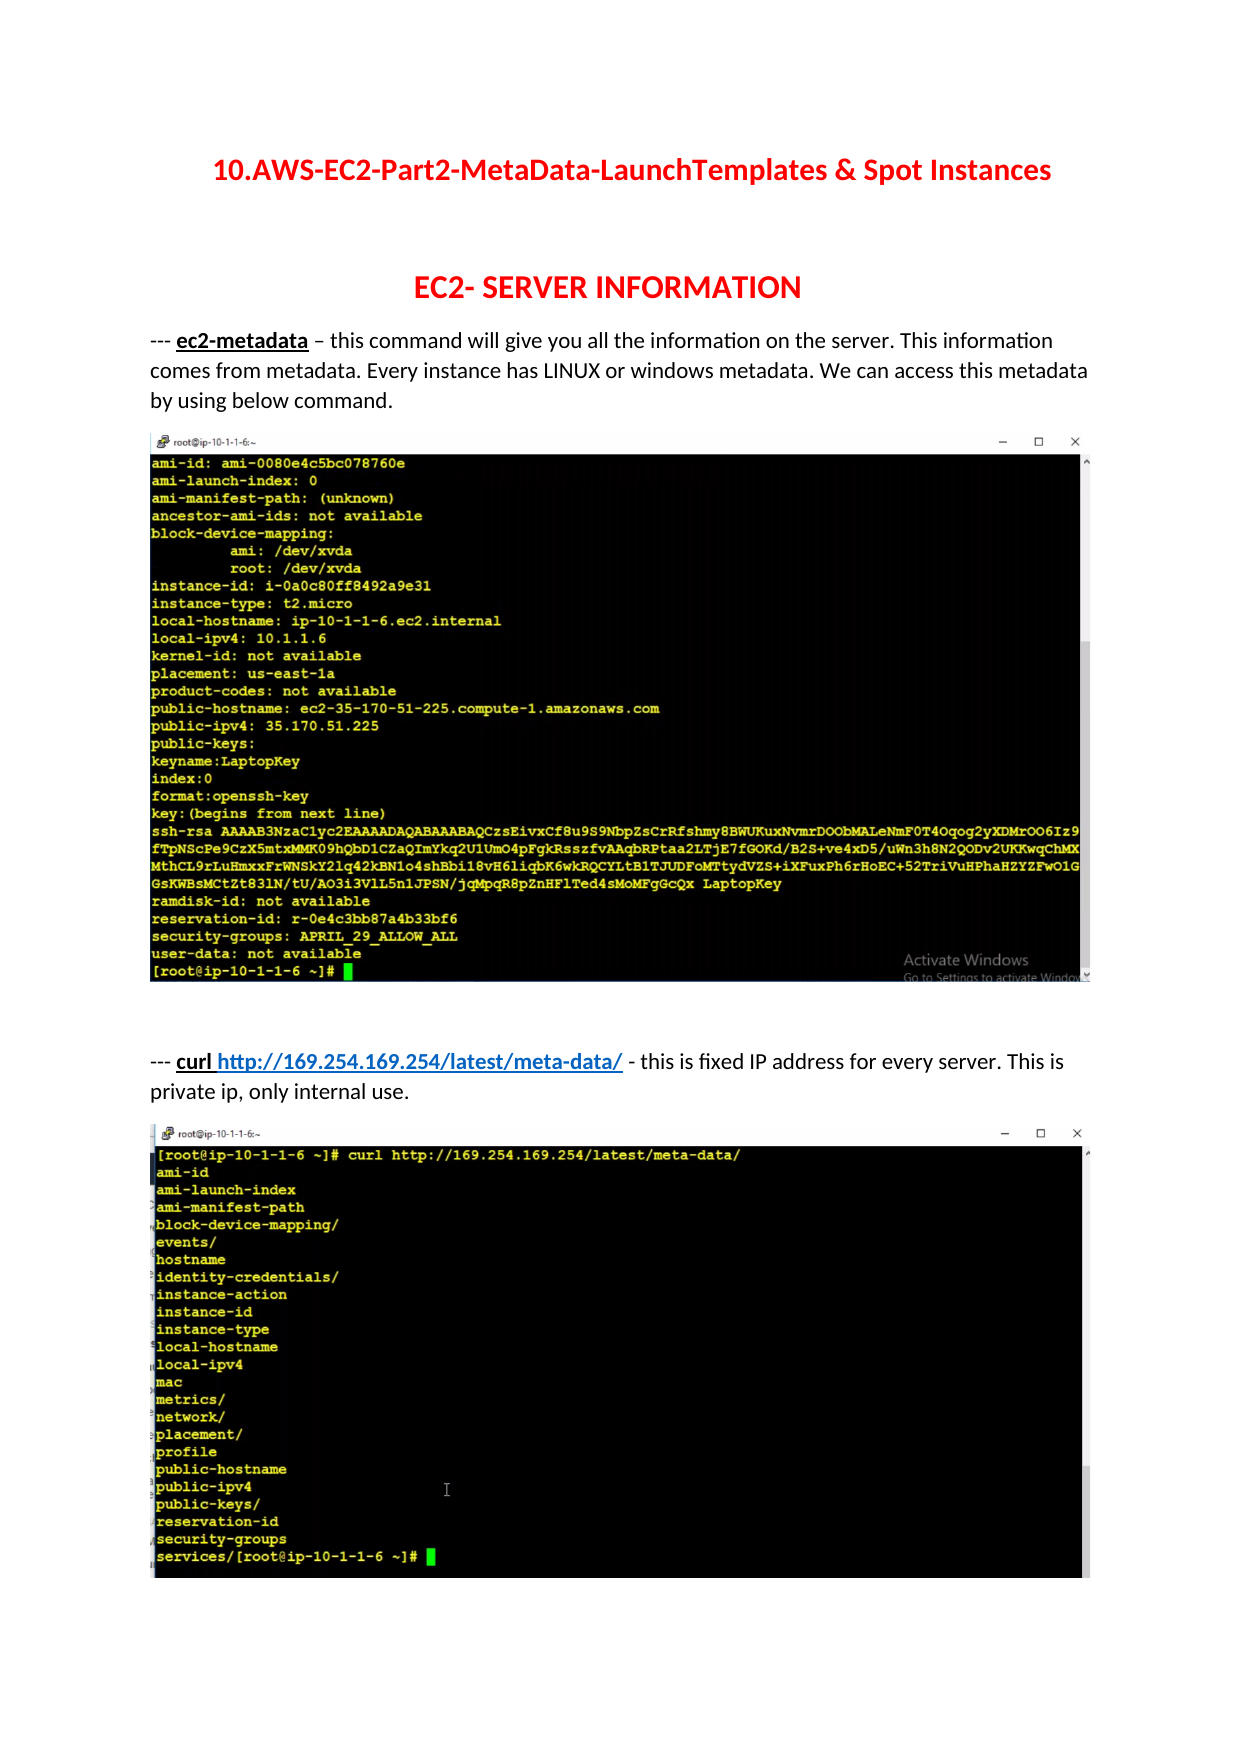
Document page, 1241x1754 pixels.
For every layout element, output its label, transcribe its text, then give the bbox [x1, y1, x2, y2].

text EC2- SERVER INFORMATION [150, 266, 1090, 306]
picture [150, 433, 1091, 982]
text 10.AWS-EC2-Part2-MetaData-LaunchTemplates & Spot Instances [150, 150, 1090, 188]
picture [150, 1124, 1091, 1578]
text --- curl http://169.254.169.254/latest/meta-data/ - this is fixed IP address for every server. This is private ip, only internal use. [150, 1047, 1090, 1106]
text --- ec2-metadata – this command will give you all the information on the server. This information comes from metadata. Every instance has LINUX or windows metadata. We can access this metadata by using below command. [150, 326, 1090, 415]
